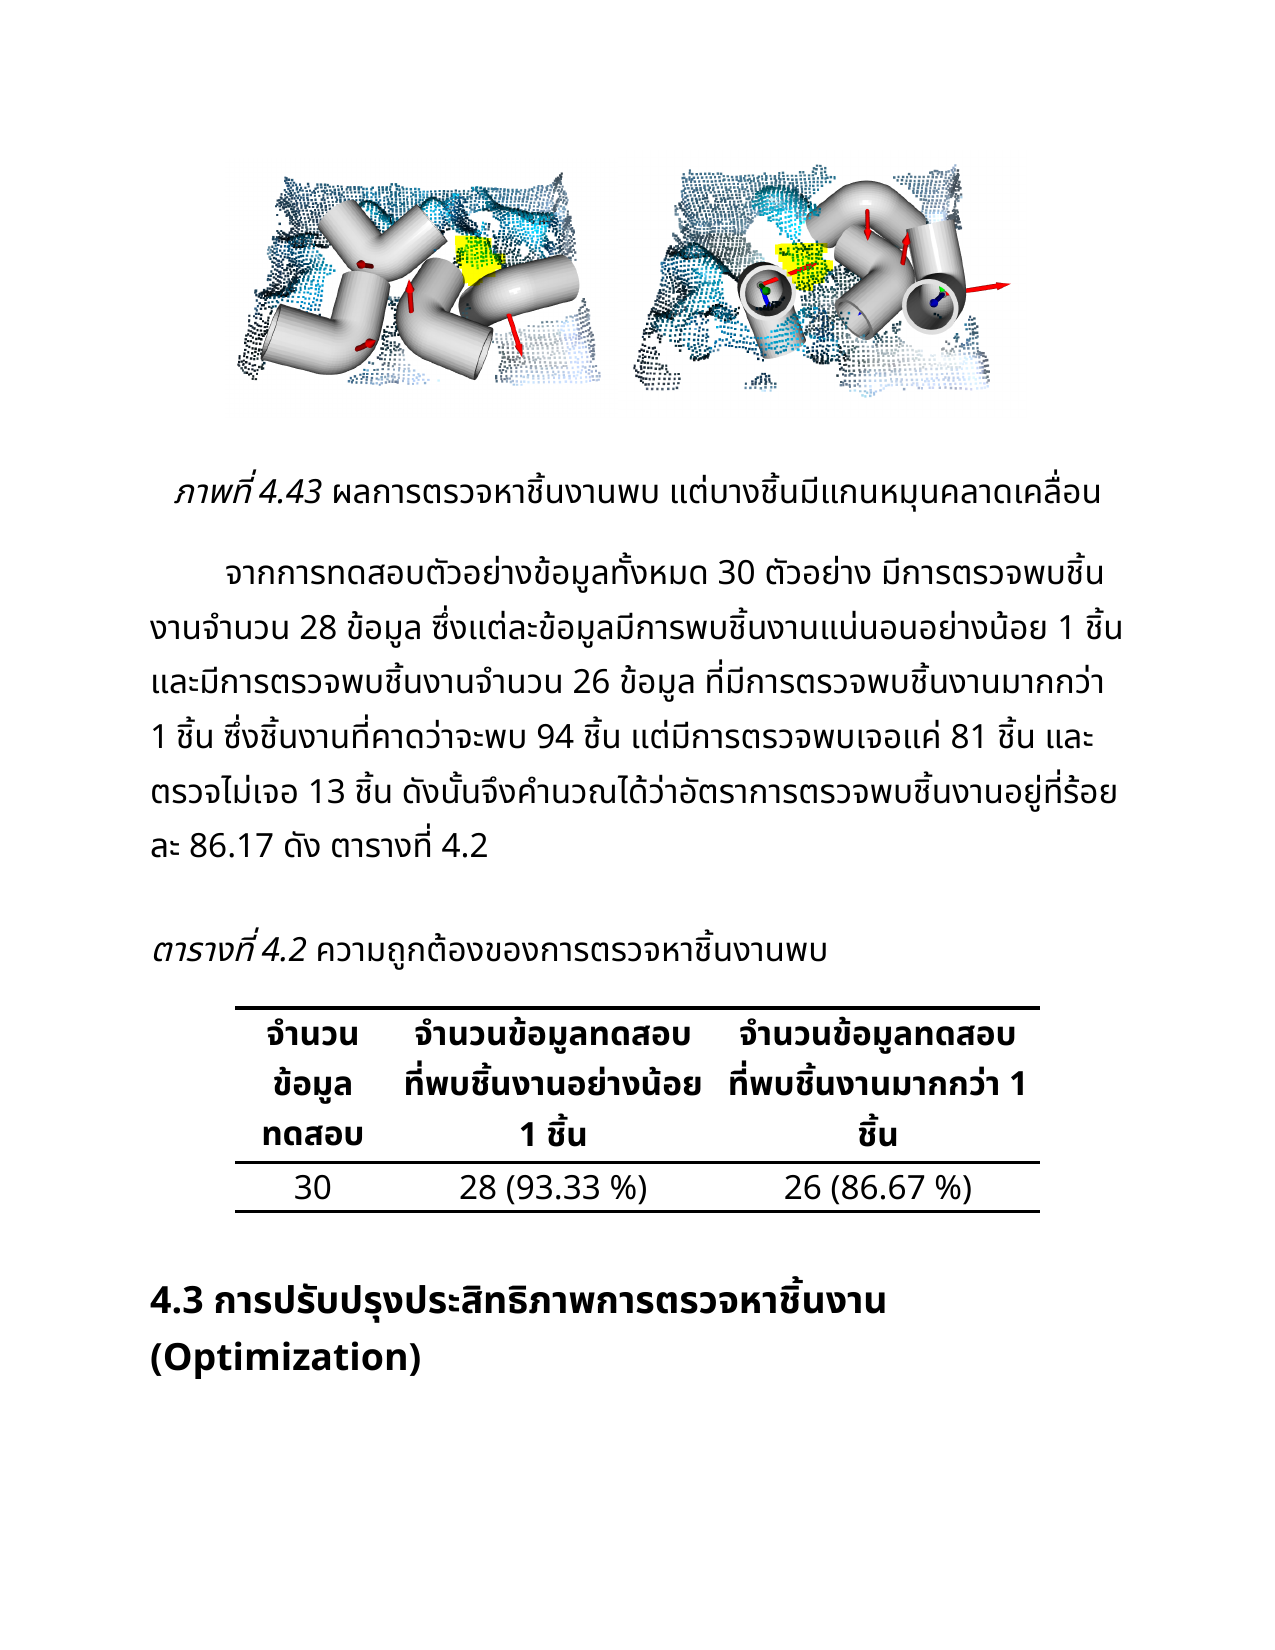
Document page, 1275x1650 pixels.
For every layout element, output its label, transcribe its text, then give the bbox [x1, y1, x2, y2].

table_header จำนวนข้อมูลทดสอบ [235, 1010, 391, 1161]
table_cell 26 (86.67 %) [715, 1164, 1040, 1209]
table_header จำนวนข้อมูลทดสอบ ที่พบชิ้นงานอย่างน้อย 1 ชิ้น [391, 1010, 715, 1161]
subtitle 4.3 การปรับปรุงประสิทธิภาพการตรวจหาชิ้นงาน (Optimization) [150, 1273, 1125, 1381]
picture [225, 150, 1027, 418]
table_cell 28 (93.33 %) [391, 1164, 715, 1209]
table_header จำนวนข้อมูลทดสอบ ที่พบชิ้นงานมากกว่า 1 ชิ้น [715, 1010, 1040, 1161]
table_cell 30 [235, 1164, 391, 1209]
